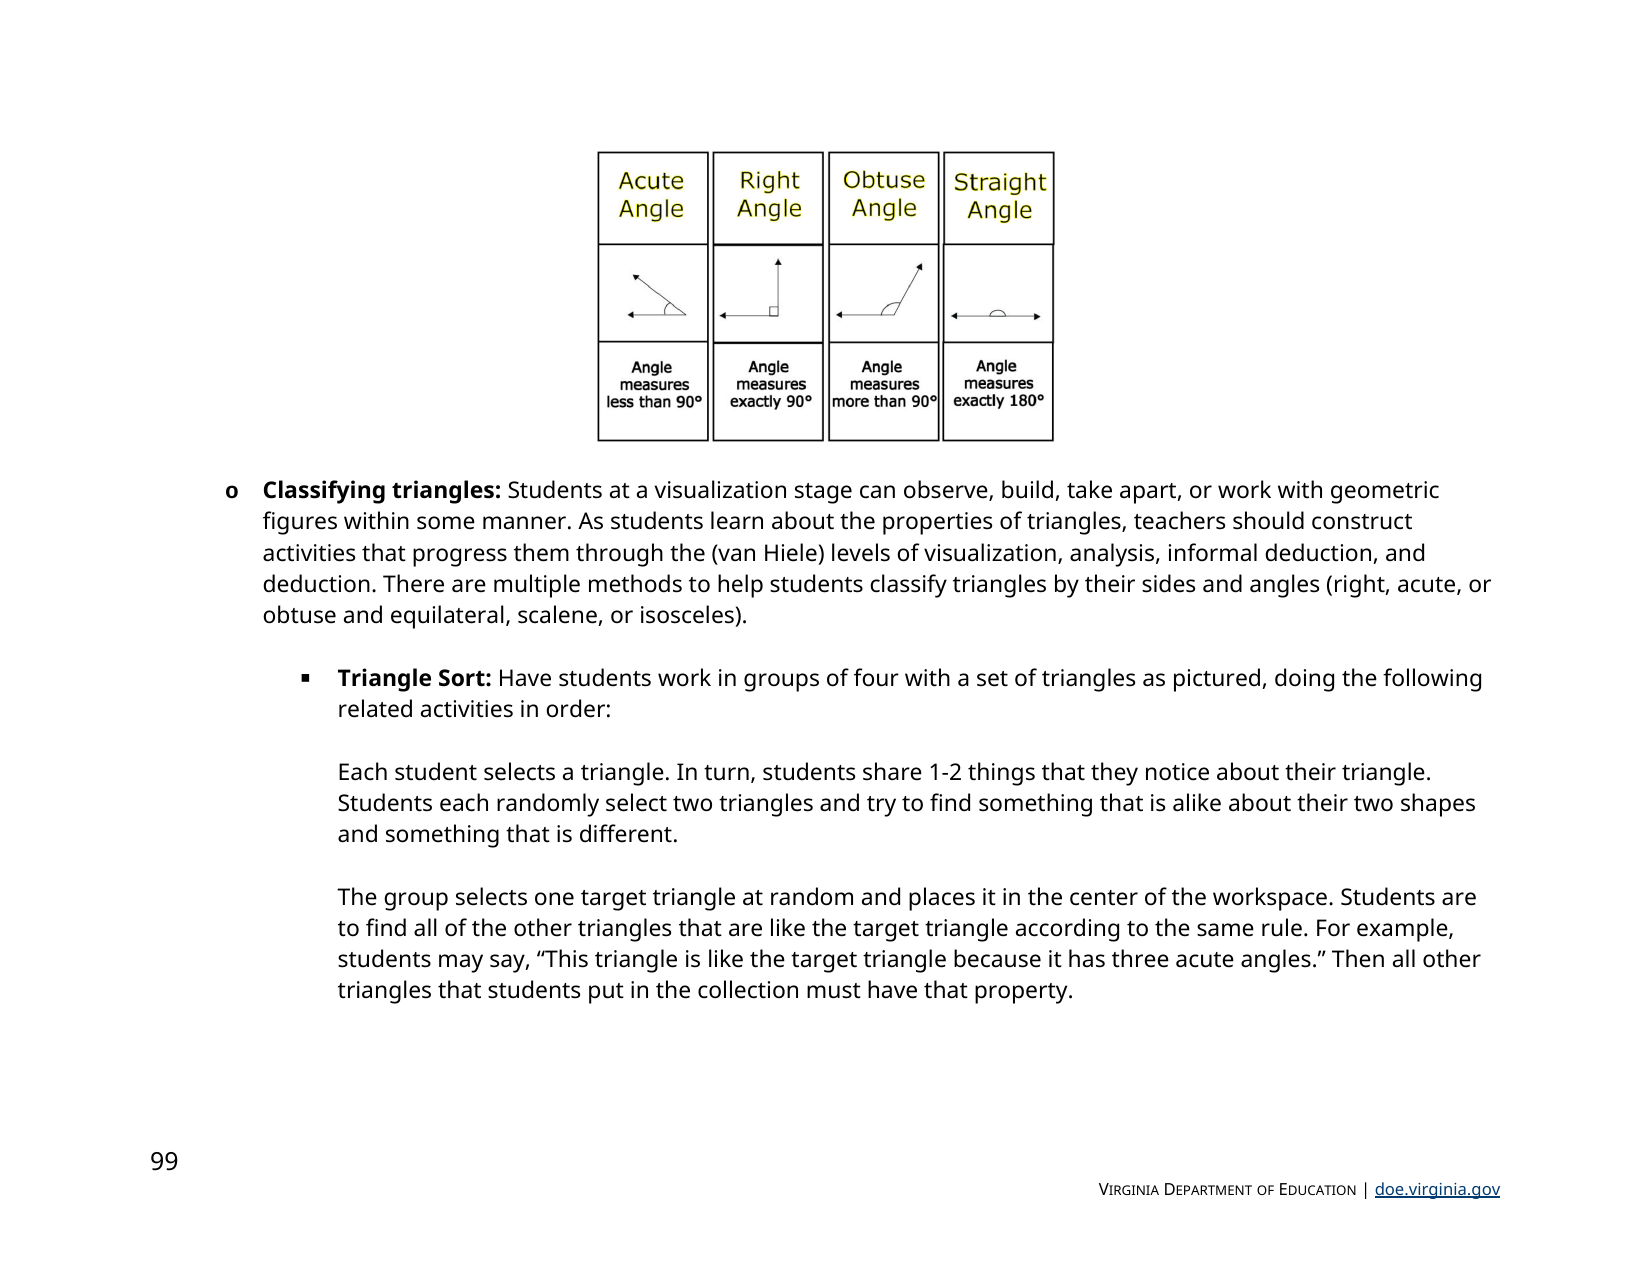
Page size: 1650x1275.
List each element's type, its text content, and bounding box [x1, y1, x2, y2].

list Each student selects a triangle. In turn, students share 1-2 things that they notice about their triangle. Students each randomly select two triangles and try to find something that is alike about their two shapes and something that is different. [337, 755, 1500, 849]
list The group selects one target triangle at random and places it in the center of the workspace. Students are to find all of the other triangles that are like the target triangle according to the same rule. For example, students may say, “This triangle is like the target triangle because it has three acute angles.” Then all other triangles that students put in the collection must have that property. [337, 880, 1500, 1005]
list Classifying triangles: Students at a visualization stage can observe, build, take apart, or work with geometric figures within some manner. As students learn about the properties of triangles, teachers should construct activities that progress them through the (van Hiele) levels of visualization, analysis, informal deduction, and deduction. There are multiple methods to help students classify triangles by their sides and angles (right, acute, or obtuse and equilateral, scalene, or isosceles). [225, 474, 1500, 630]
list Triangle Sort: Have students work in groups of four with a set of triangles as pictured, doing the following related activities in order: [300, 662, 1500, 724]
picture [594, 150, 1056, 443]
